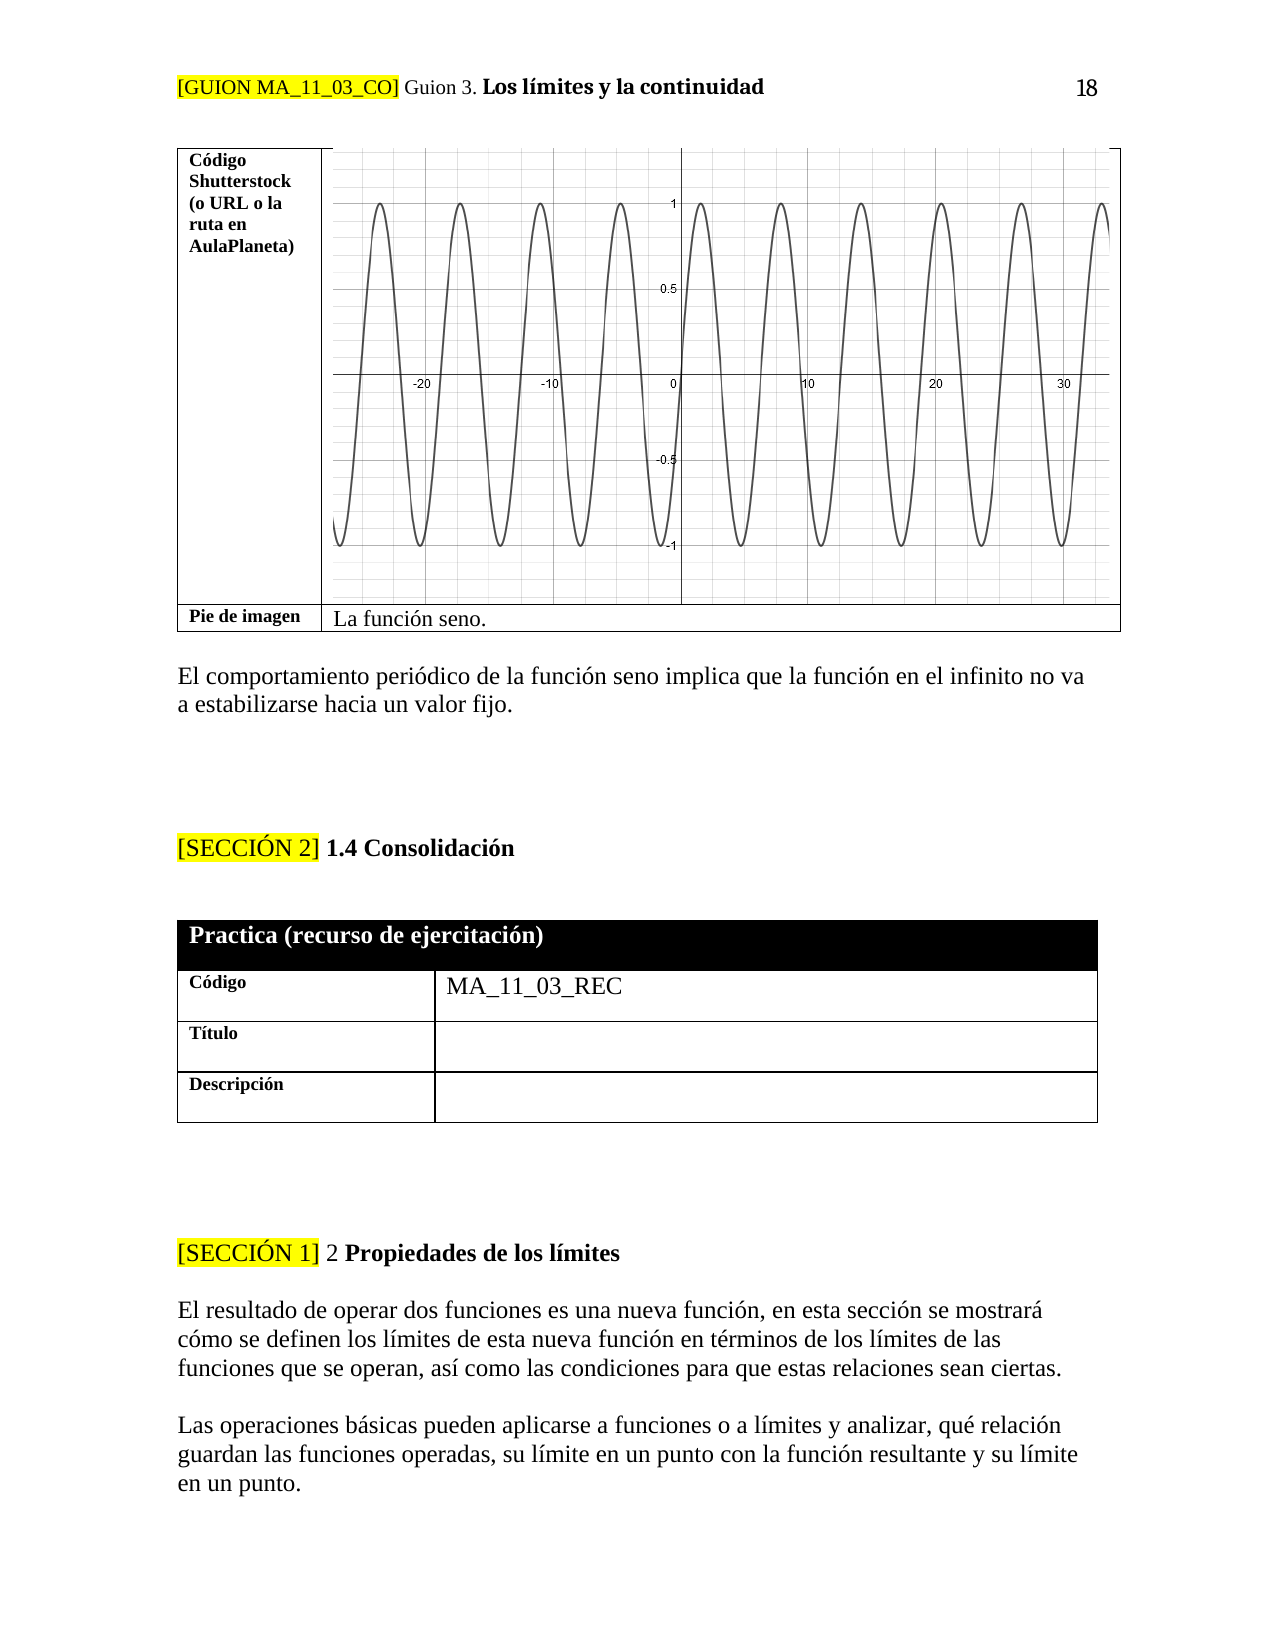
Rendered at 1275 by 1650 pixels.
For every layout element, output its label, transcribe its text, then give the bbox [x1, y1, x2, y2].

table_cell Descripción [178, 1073, 434, 1122]
table_cell La función seno. [322, 605, 1120, 631]
table_cell Código [178, 971, 434, 1021]
text [SECCIÓN 1] 2 Propiedades de los límites [319, 1238, 1098, 1267]
table_cell [1110, 149, 1120, 603]
picture [333, 148, 1110, 604]
text [SECCIÓN 2] 1.4 Consolidación [319, 833, 1098, 862]
text El comportamiento periódico de la función seno implica que la función en el infinito no va a estabilizarse hacia un valor fijo. [177, 661, 1098, 718]
text El resultado de operar dos funciones es una nueva función, en esta sección se mostrará cómo se definen los límites de esta nueva función en términos de los límites de las funciones que se operan, así como las condiciones para que estas relaciones sean ciertas. [177, 1296, 1098, 1382]
text Las operaciones básicas pueden aplicarse a funciones o a límites y analizar, qué relación guardan las funciones operadas, su límite en un punto con la función resultante y su límite en un punto. [177, 1411, 1098, 1497]
table_cell Código Shutterstock (o URL o la ruta en AulaPlaneta) [178, 149, 321, 603]
table_header Practica (recurso de ejercitación) [178, 921, 1097, 970]
table_cell [436, 1073, 1097, 1122]
table_cell [322, 149, 333, 603]
table_cell Título [178, 1022, 434, 1071]
table_cell [436, 1022, 1097, 1071]
table_cell MA_11_03_REC [436, 971, 1097, 1021]
table_cell Pie de imagen [178, 605, 321, 631]
